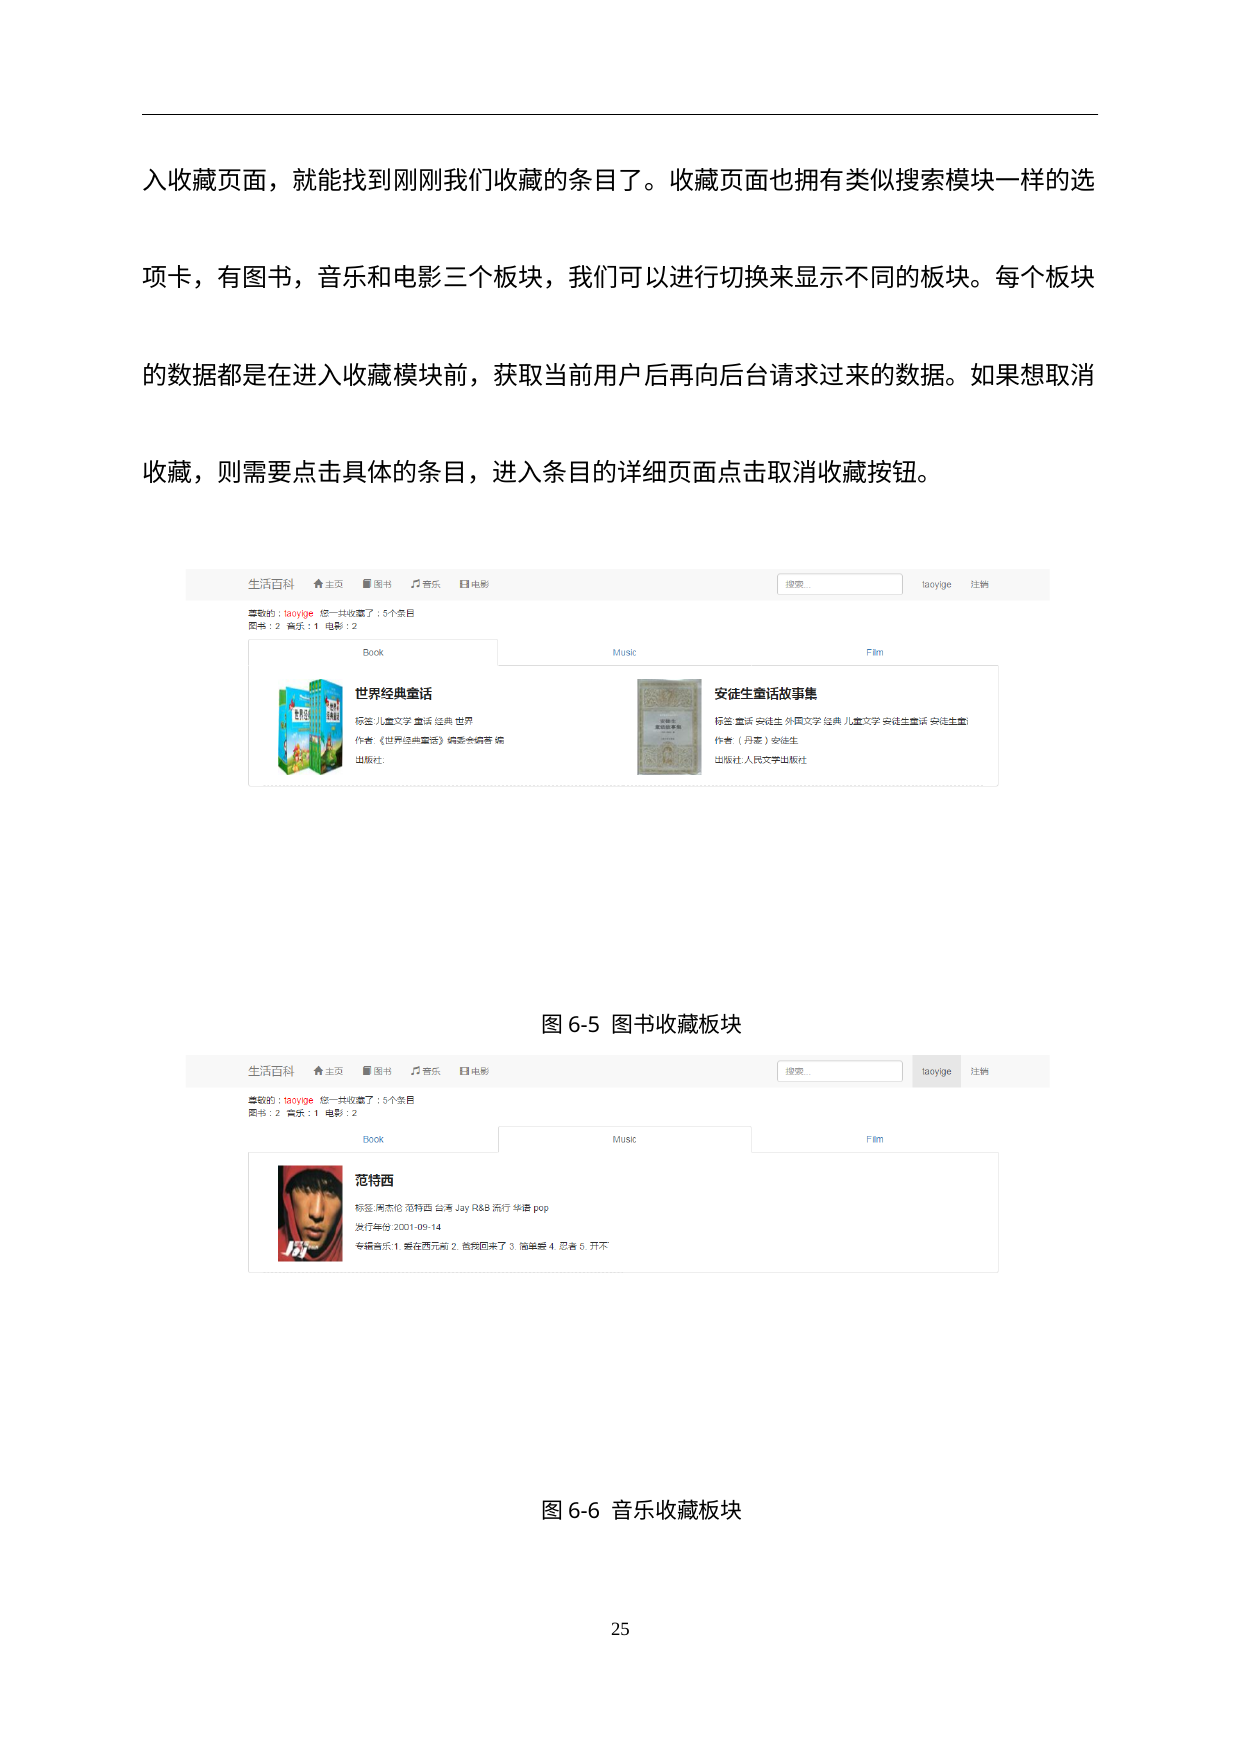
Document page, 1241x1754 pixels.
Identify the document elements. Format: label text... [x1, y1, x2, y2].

picture [185, 569, 1050, 966]
text 图6-5 图书收藏板块 [142, 1007, 1098, 1039]
picture [185, 1055, 1050, 1452]
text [142, 146, 1098, 503]
text 图6-6 音乐收藏板块 [142, 1493, 1098, 1525]
